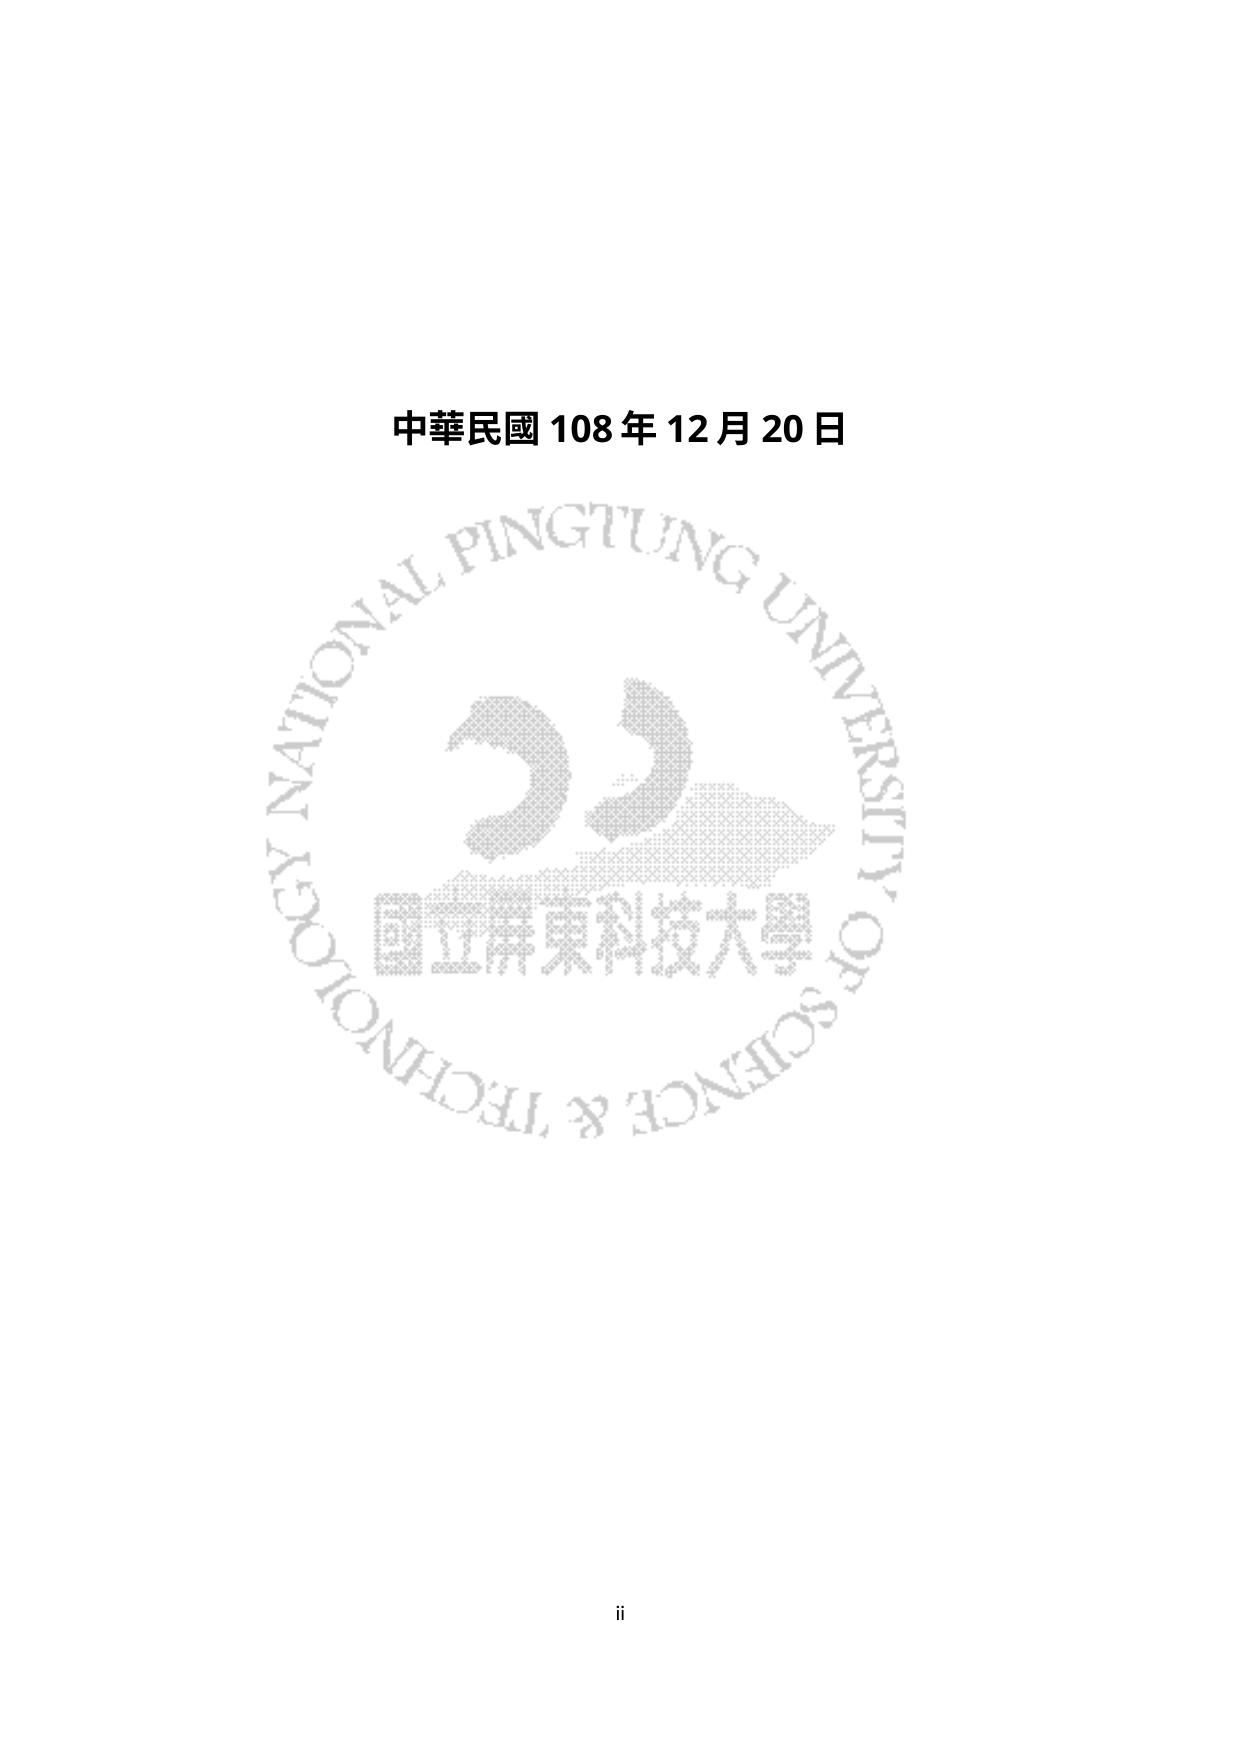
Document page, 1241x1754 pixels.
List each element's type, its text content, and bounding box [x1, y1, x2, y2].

text 中華民國108年12月20日 [187, 389, 1053, 464]
picture [187, 464, 1053, 1306]
